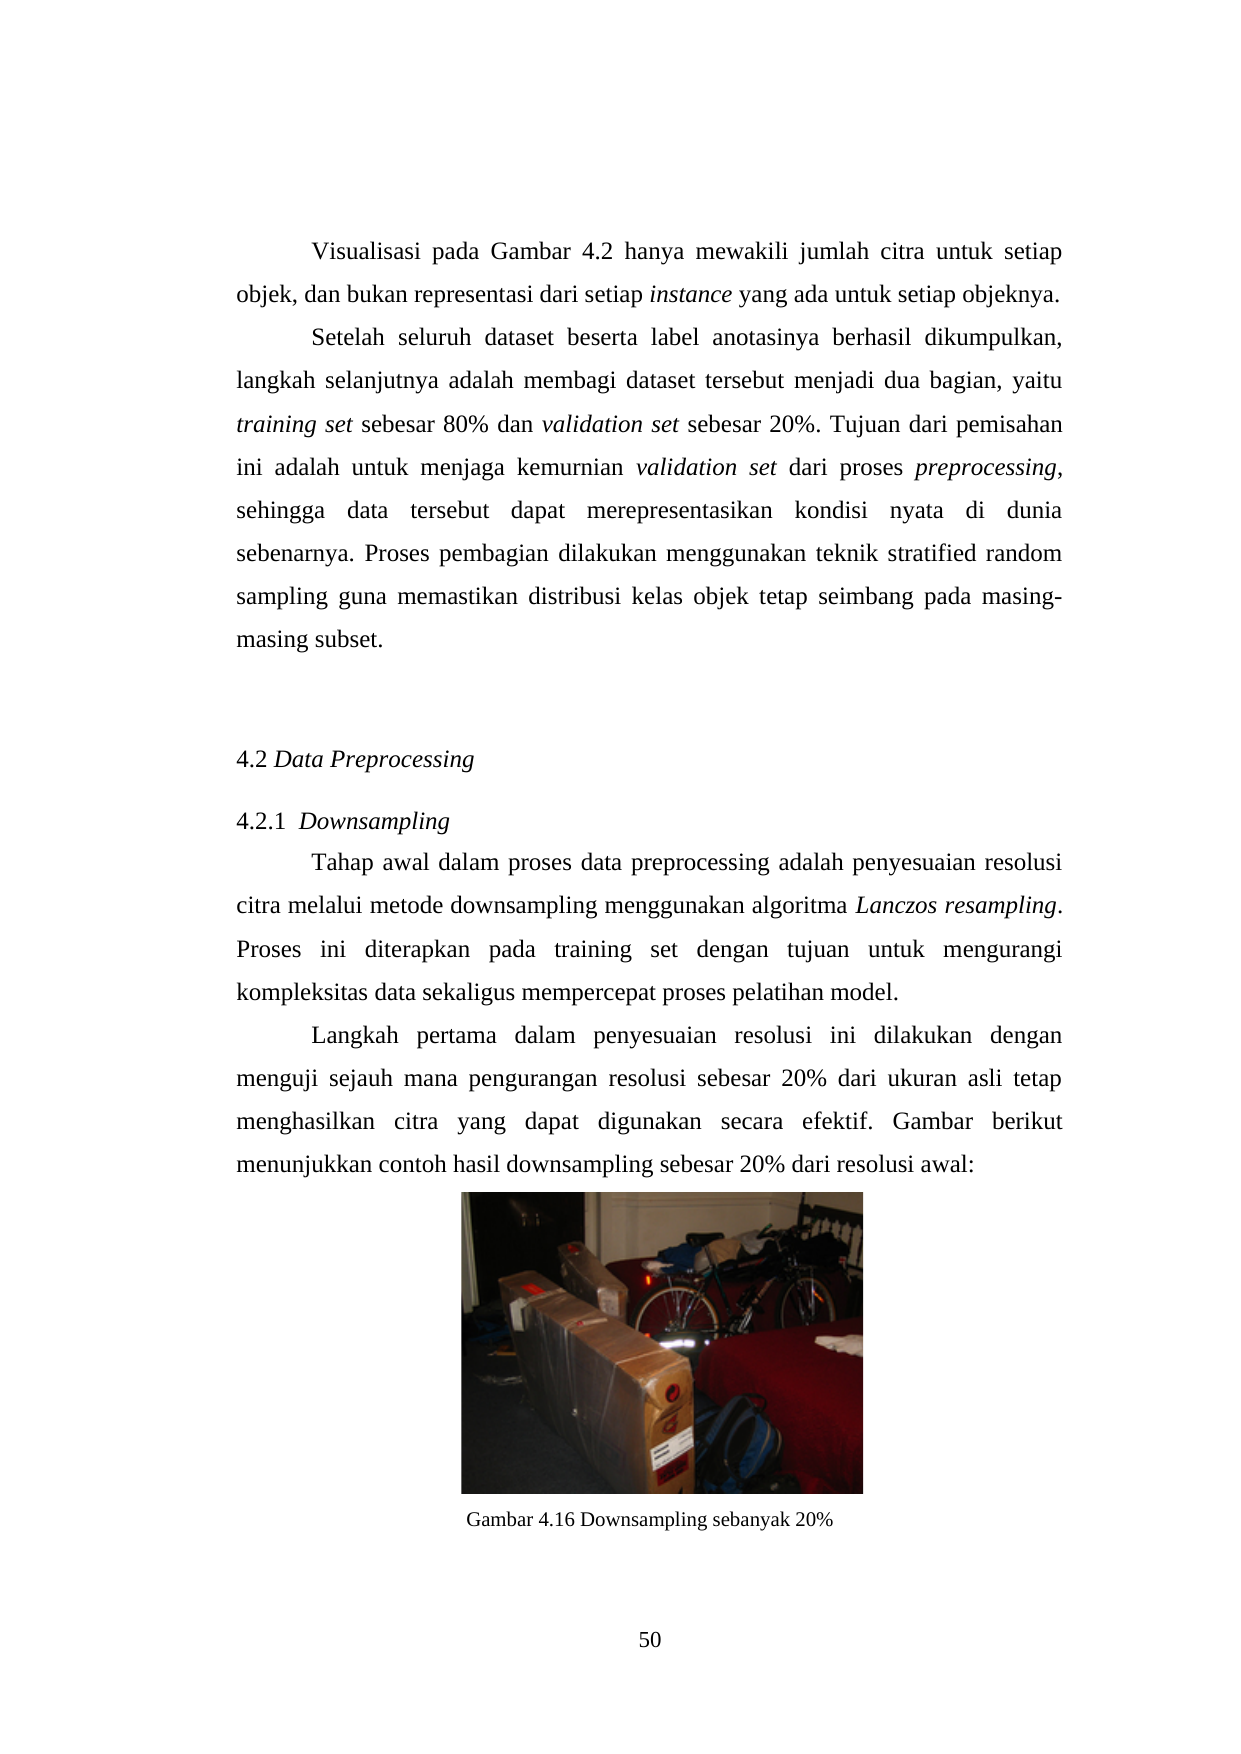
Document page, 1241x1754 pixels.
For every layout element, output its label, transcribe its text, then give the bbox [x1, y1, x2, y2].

text Visualisasi pada Gambar 4.2 hanya mewakili jumlah citra untuk setiap objek, dan bukan representasi dari setiap instance yang ada untuk setiap objeknya. [236, 236, 1063, 308]
subtitle 4.2 Data Preprocessing [236, 744, 1063, 773]
picture [461, 1192, 864, 1494]
subtitle 4.2.1 Downsampling [236, 806, 1063, 835]
text Setelah seluruh dataset beserta label anotasinya berhasil dikumpulkan, langkah selanjutnya adalah membagi dataset tersebut menjadi dua bagian, yaitu training set sebesar 80% dan validation set sebesar 20%. Tujuan dari pemisahan ini adalah untuk menjaga kemurnian validation set dari proses preprocessing, sehingga data tersebut dapat merepresentasikan kondisi nyata di dunia sebenarnya. Proses pembagian dilakukan menggunakan teknik stratified random sampling guna memastikan distribusi kelas objek tetap seimbang pada masing-masing subset. [236, 322, 1063, 653]
text Tahap awal dalam proses data preprocessing adalah penyesuaian resolusi citra melalui metode downsampling menggunakan algoritma Lanczos resampling. Proses ini diterapkan pada training set dengan tujuan untuk mengurangi kompleksitas data sekaligus mempercepat proses pelatihan model. [236, 847, 1063, 1006]
text Langkah pertama dalam penyesuaian resolusi ini dilakukan dengan menguji sejauh mana pengurangan resolusi sebesar 20% dari ukuran asli tetap menghasilkan citra yang dapat digunakan secara efektif. Gambar berikut menunjukkan contoh hasil downsampling sebesar 20% dari resolusi awal: [236, 1020, 1063, 1178]
